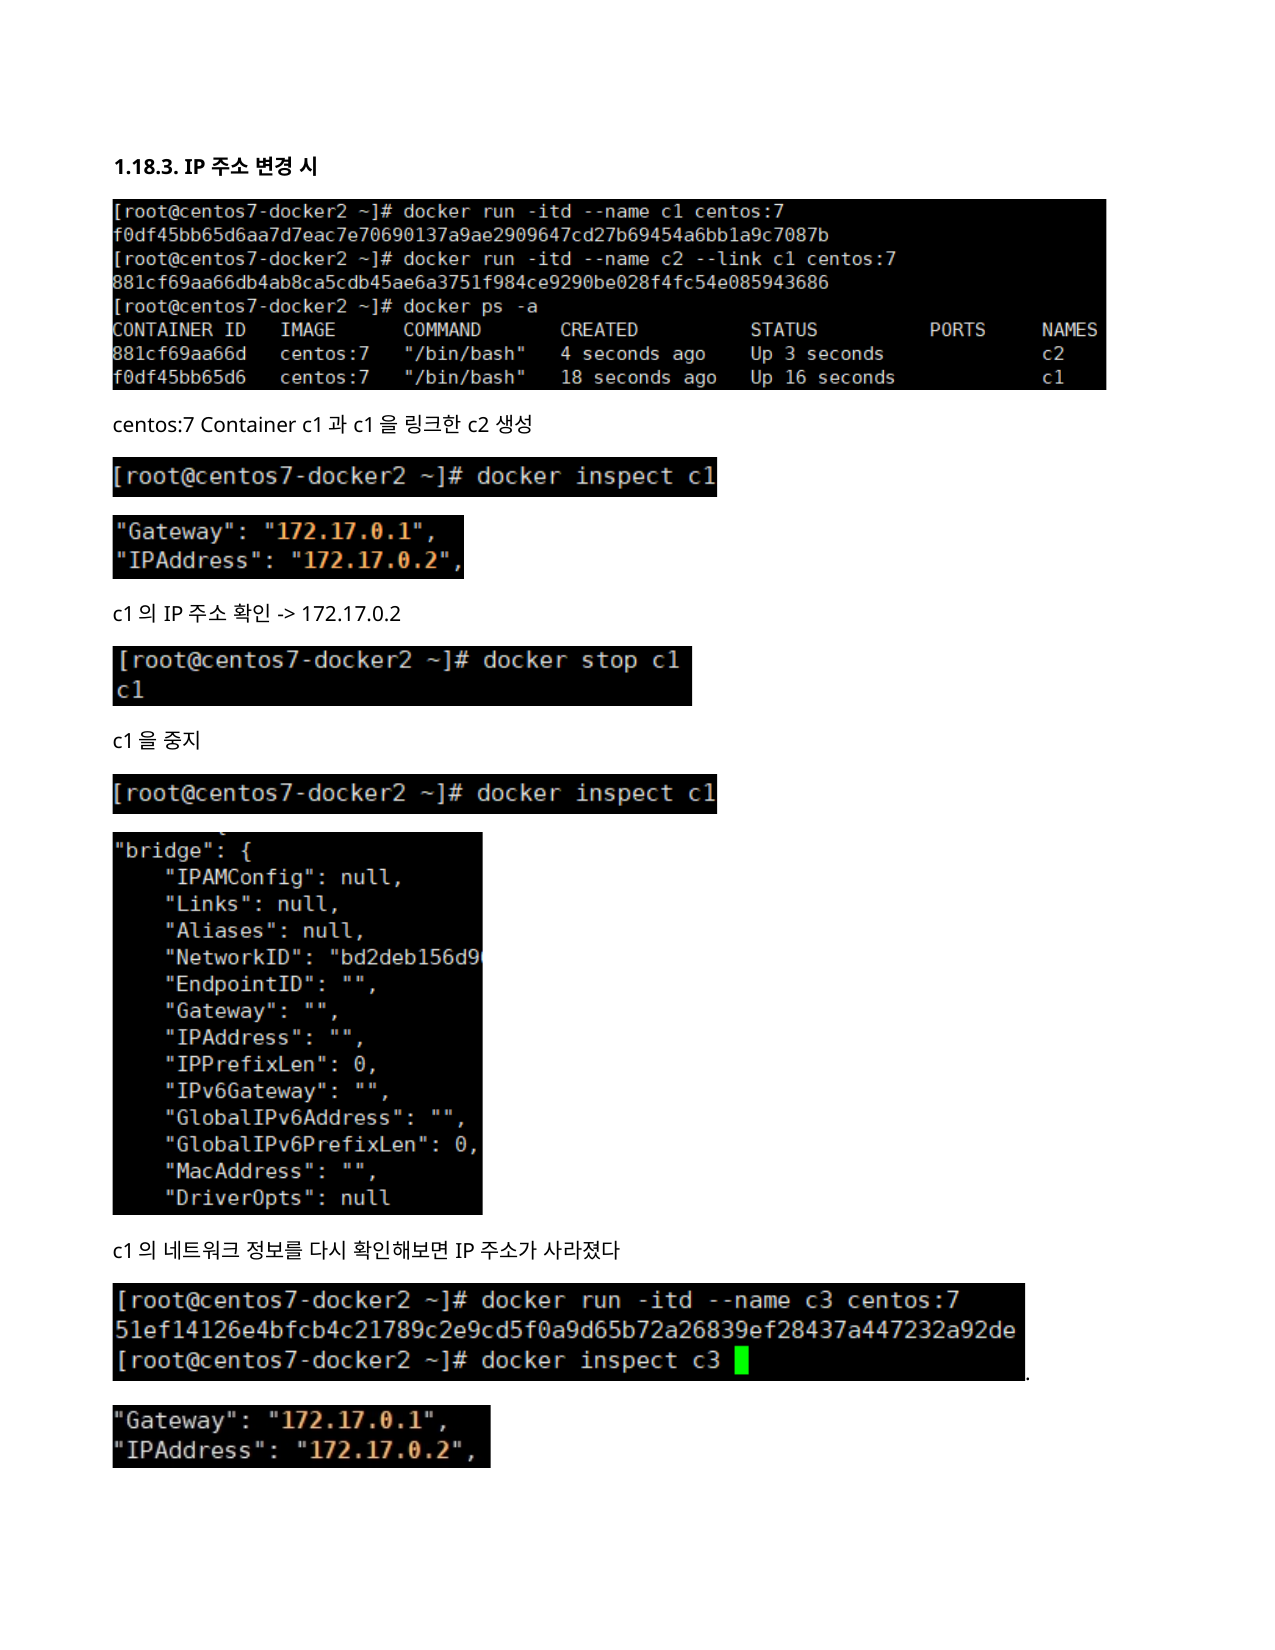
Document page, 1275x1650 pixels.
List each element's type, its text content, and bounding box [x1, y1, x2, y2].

text c1을 중지 [112, 725, 1162, 755]
text c1의 IP 주소 확인 -> 172.17.0.2 [112, 597, 1162, 627]
text centos:7 Container c1과 c1을 링크한 c2 생성 [112, 408, 1162, 439]
picture [112, 199, 1107, 390]
text c1의 네트워크 정보를 다시 확인해보면 IP 주소가 사라졌다 [112, 1234, 1162, 1264]
subtitle 1.18.3. IP 주소 변경 시 [113, 150, 1162, 180]
picture [112, 515, 464, 579]
picture [112, 646, 693, 706]
picture [112, 774, 718, 814]
picture [112, 1283, 1025, 1381]
picture [112, 1405, 491, 1468]
picture [112, 457, 718, 497]
picture [112, 832, 483, 1215]
